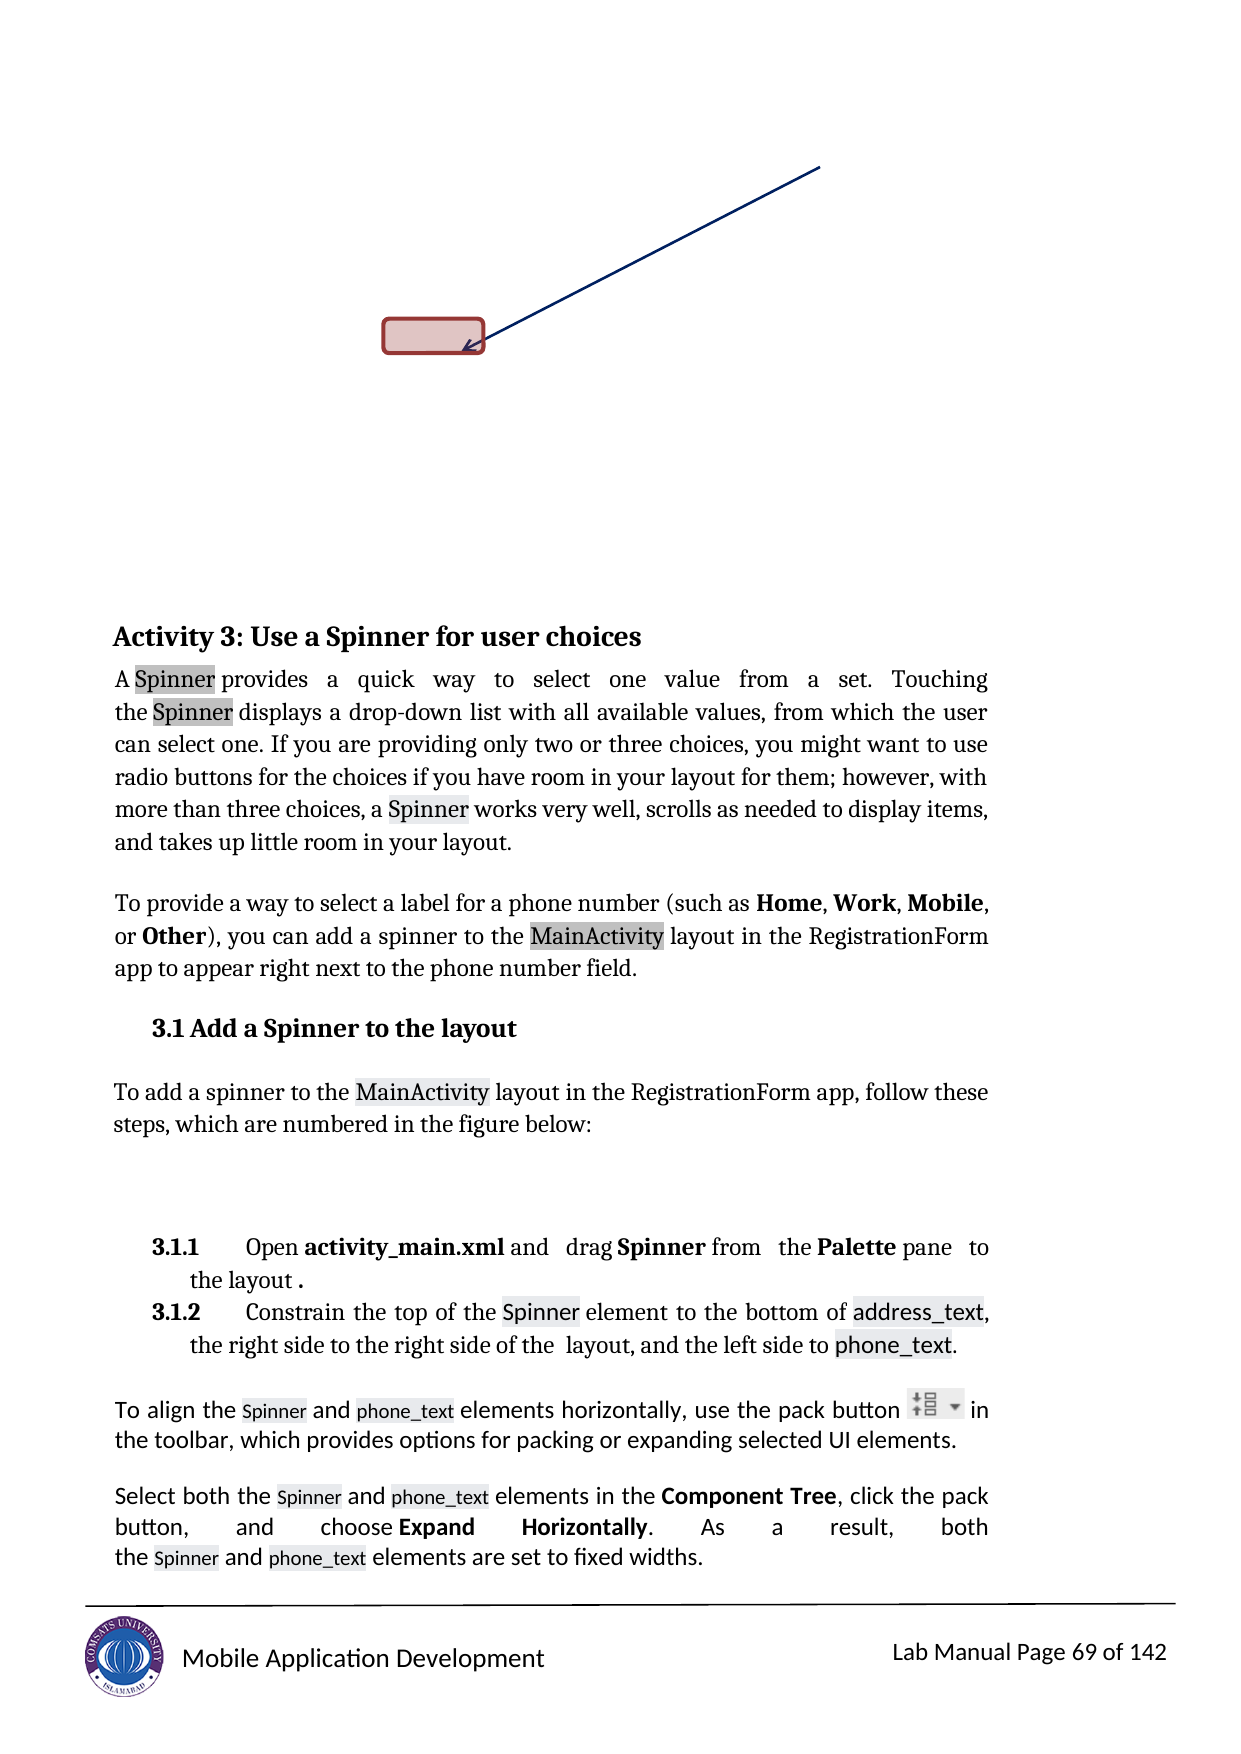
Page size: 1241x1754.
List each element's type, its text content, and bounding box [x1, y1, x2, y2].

subtitle Activity 3: Use a Spinner for user choices [112, 620, 1078, 653]
list Open activity_main.xml and drag Spinner from the Palette pane to the layout . [152, 1229, 989, 1294]
picture [906, 1388, 965, 1419]
text To provide a way to select a label for a phone number (such as Home, Work, Mobile, or Other), you can add a spinner to the MainActivity layout in the RegistrationForm app to appear right next to the phone number field. [114, 885, 989, 983]
picture [85, 1616, 165, 1697]
text To align the Spinner and phone_text elements horizontally, use the pack button in the toolbar, which provides options for packing or expanding selected UI elements. [114, 1389, 989, 1455]
text A Spinner provides a quick way to select one value from a set. Touching the Spinner displays a drop-down list with all available values, from which the user can select one. If you are providing only two or three choices, you might want to use radio buttons for the choices if you have room in your layout for them; however, with more than three choices, a Spinner works very well, scrolls as needed to display items, and takes up little room in your layout. [114, 710, 989, 856]
text Select both the Spinner and phone_text elements in the Component Tree, click the pack button, and choose Expand Horizontally. As a result, both the Spinner and phone_text elements are set to fixed widths. [114, 1480, 989, 1572]
list Constrain the top of the Spinner element to the bottom of address_text, the right side to the right side of the layout, and the left side to phone_text. [152, 1294, 989, 1359]
text To add a spinner to the MainActivity layout in the RegistrationForm app, follow these steps, which are numbered in the figure below: [113, 1106, 989, 1139]
text A Spinner provides a quick way to select one value from a set. Touching the Spinner displays a drop-down list with all available values, from which the user can select one. If you are providing only two or three choices, you might want to use radio buttons for the choices if you have room in your layout for them; however, with more than three choices, a Spinner works very well, scrolls as needed to display items, and takes up little room in your layout. [114, 661, 989, 709]
list Add a Spinner to the layout [152, 1012, 989, 1044]
